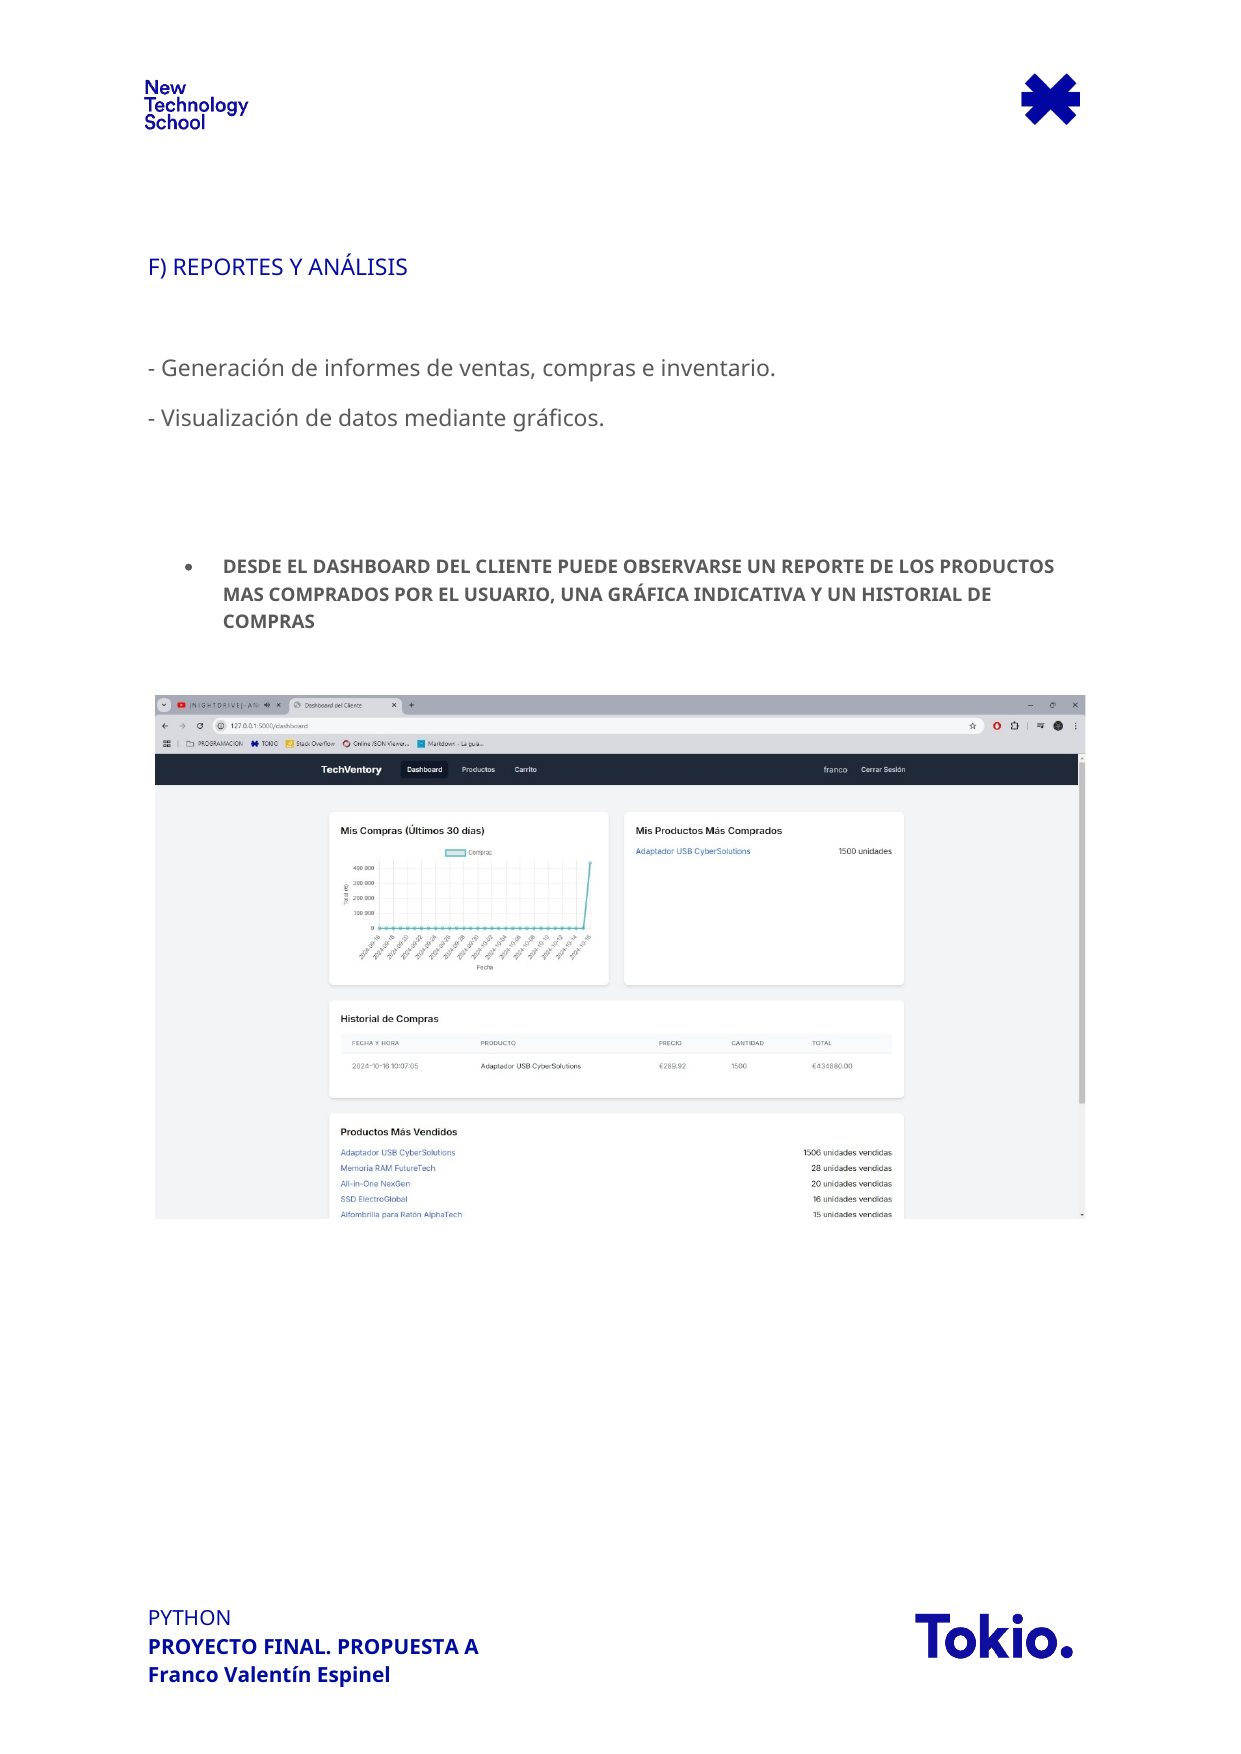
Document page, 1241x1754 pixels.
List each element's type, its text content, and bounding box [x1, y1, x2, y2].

picture [908, 1591, 1078, 1680]
picture [139, 74, 253, 134]
picture [155, 695, 1086, 1219]
list DESDE EL DASHBOARD DEL CLIENTE PUEDE OBSERVARSE UN REPORTE DE LOS PRODUCTOS MAS COMPRADOS POR EL USUARIO, UNA GRÁFICA INDICATIVA Y UN HISTORIAL DE COMPRAS [185, 553, 1078, 634]
text - Generación de informes de ventas, compras e inventario. [148, 352, 1078, 383]
picture [1022, 74, 1080, 125]
text F) REPORTES Y ANÁLISIS [148, 251, 1078, 282]
text - Visualización de datos mediante gráficos. [148, 402, 1078, 433]
